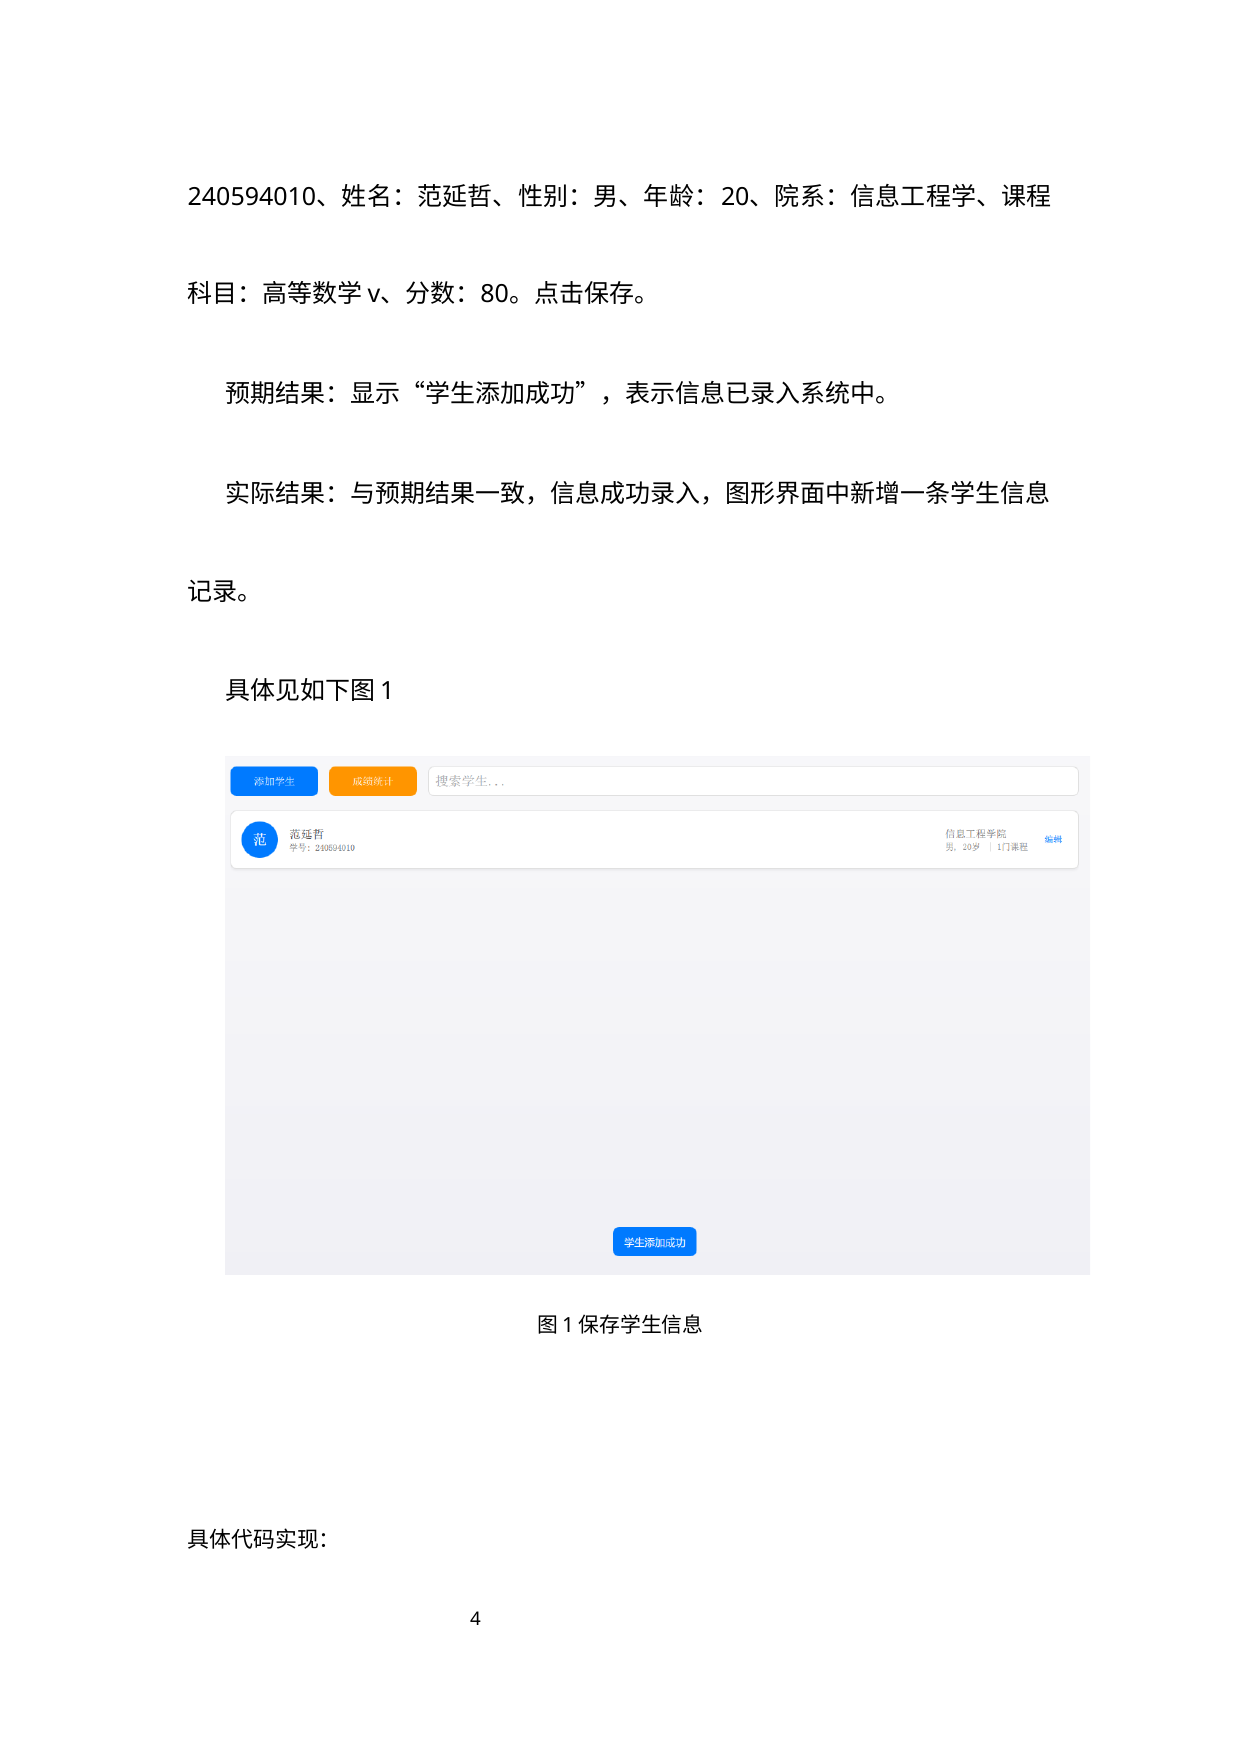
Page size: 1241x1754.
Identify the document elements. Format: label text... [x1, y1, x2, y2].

text 具体见如下图1 [187, 656, 1053, 721]
text 图1 保存学生信息 [187, 1308, 1053, 1340]
text 预期结果：显示“学生添加成功”，表示信息已录入系统中。 [187, 359, 1053, 424]
text 具体代码实现： [187, 1522, 1053, 1554]
text 实际结果：与预期结果一致，信息成功录入，图形界面中新增一条学生信息记录。 [187, 459, 1053, 622]
picture [225, 756, 1091, 1275]
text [187, 162, 1053, 324]
